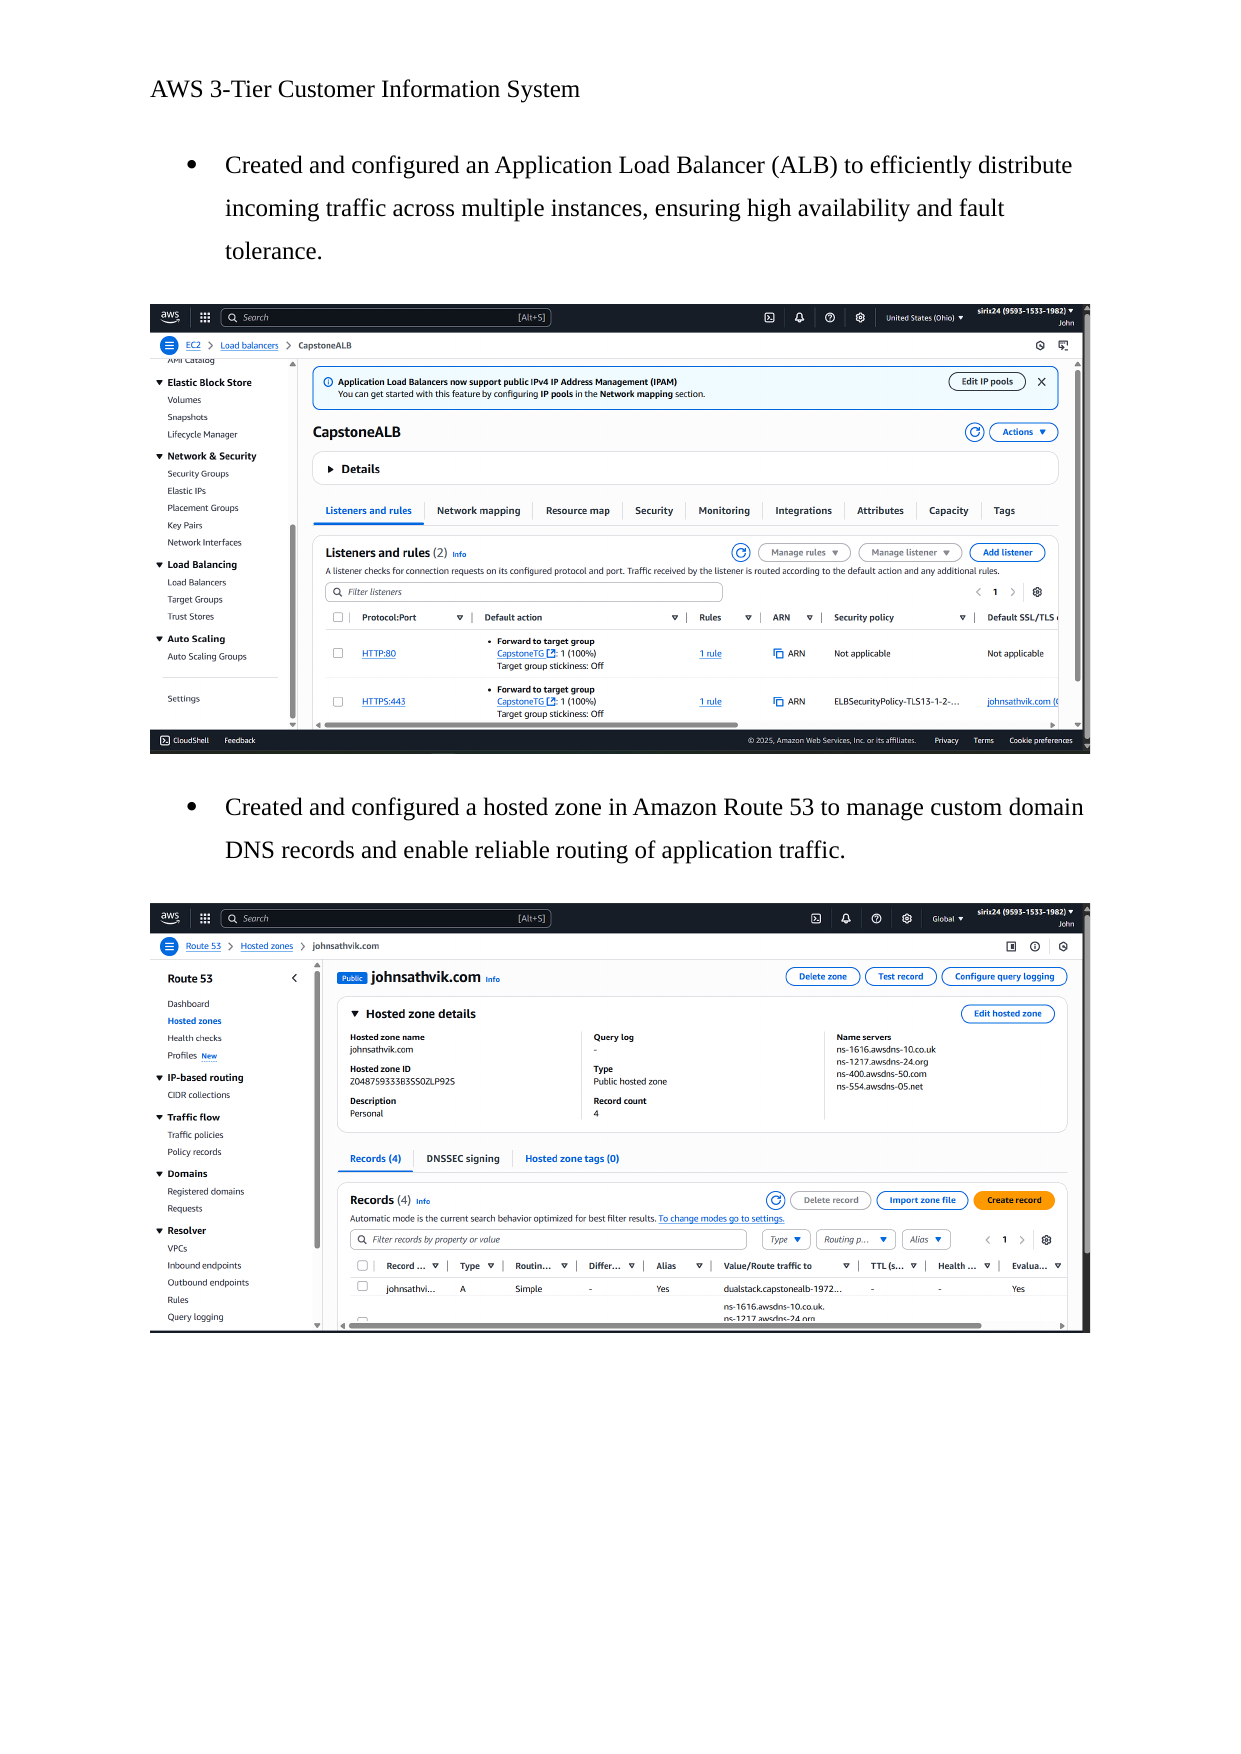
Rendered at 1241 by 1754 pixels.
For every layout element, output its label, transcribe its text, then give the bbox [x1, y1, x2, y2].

picture [150, 304, 1091, 754]
list Created and configured an Application Load Balancer (ALB) to efficiently distribute incoming traffic across multiple instances, ensuring high availability and fault tolerance. [187, 150, 1090, 265]
list Created and configured a hosted zone in Amazon Route 53 to manage custom domain DNS records and enable reliable routing of application traffic. [187, 792, 1090, 864]
picture [150, 903, 1091, 1333]
